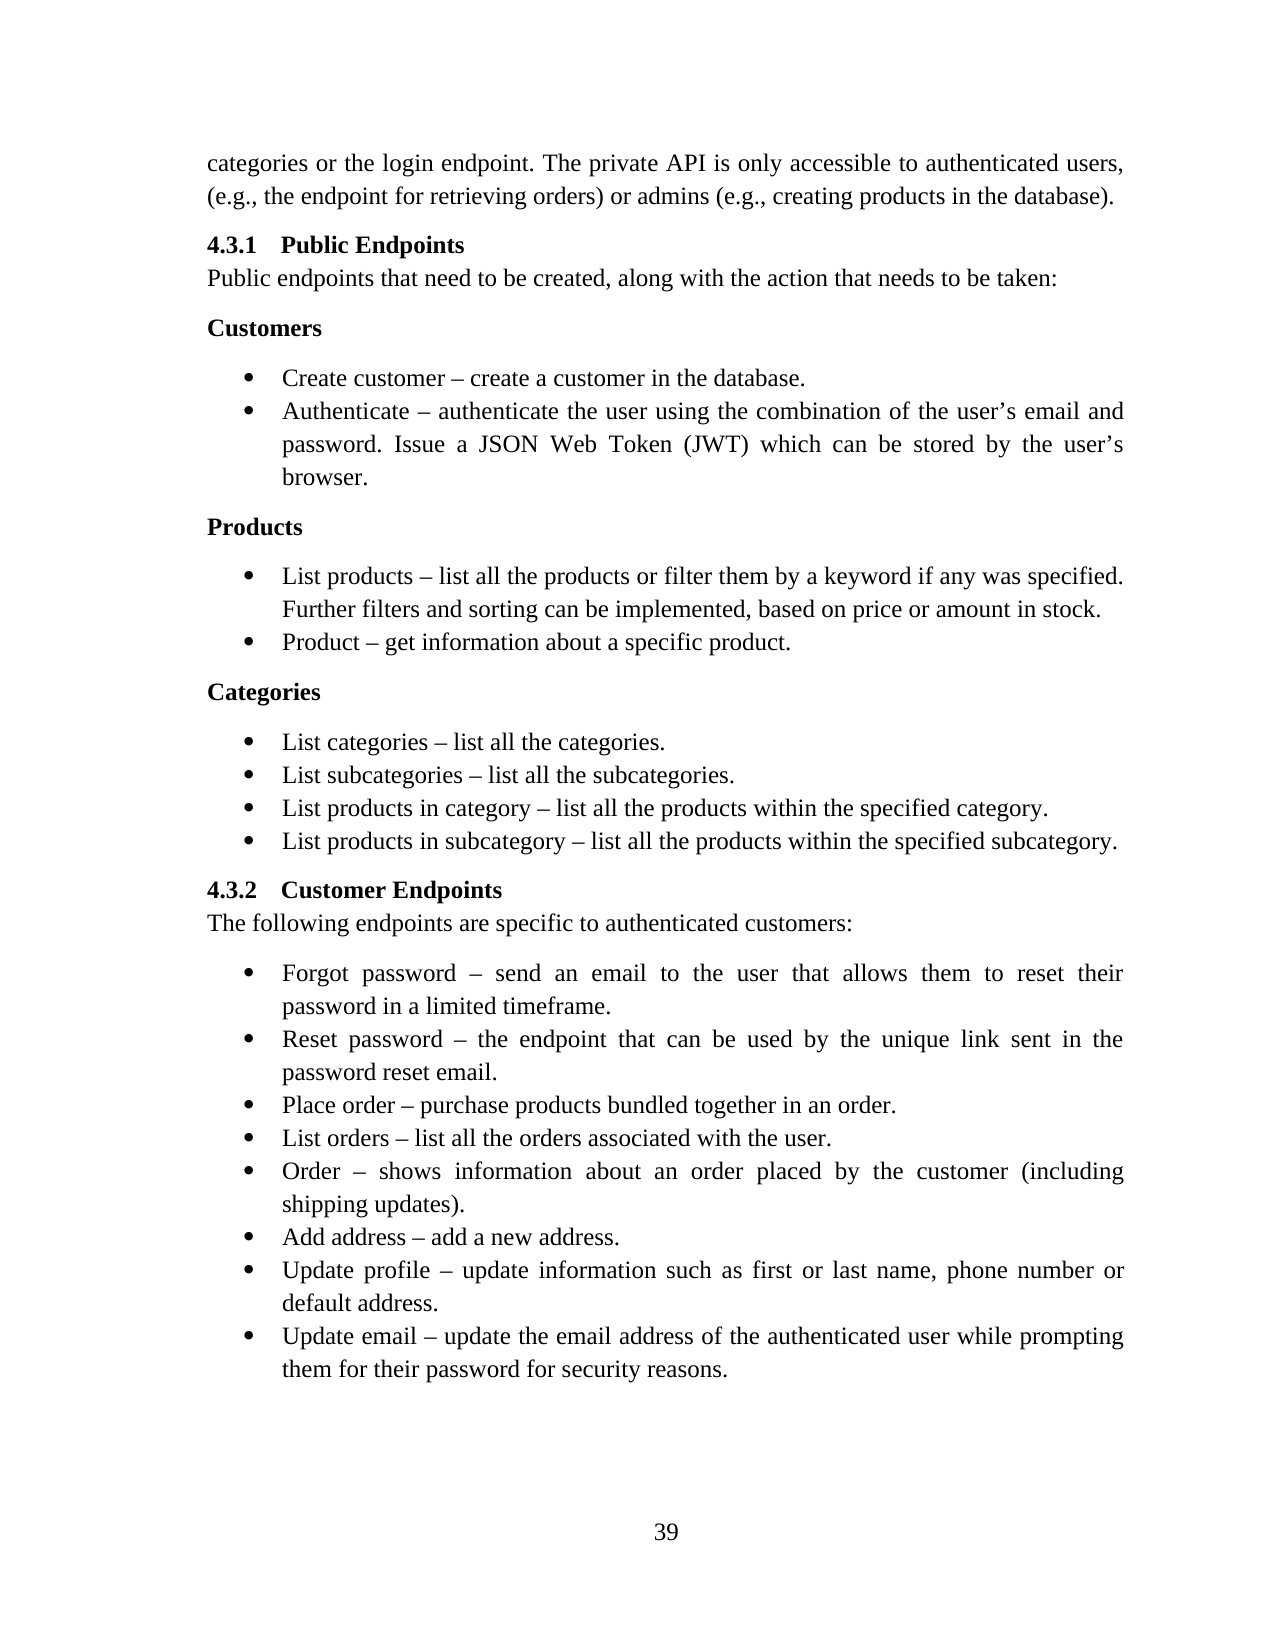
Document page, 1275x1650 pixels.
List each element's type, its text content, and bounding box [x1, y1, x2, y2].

list Reset password – the endpoint that can be used by the unique link sent in the password reset email. [244, 1024, 1125, 1086]
list Forgot password – send an email to the user that allows them to reset their password in a limited timeframe. [244, 958, 1125, 1020]
list Authenticate – authenticate the user using the combination of the user’s email and password. Issue a JSON Web Token (JWT) which can be stored by the user’s browser. [244, 396, 1125, 491]
subtitle Customer Endpoints [207, 875, 1125, 904]
list Update email – update the email address of the authenticated user while prompting them for their password for security reasons. [244, 1321, 1125, 1383]
text Categories [207, 677, 1125, 706]
list Add address – add a new address. [244, 1222, 1125, 1251]
text Products [207, 512, 1125, 540]
list List products in subcategory – list all the products within the specified subcategory. [244, 826, 1125, 854]
list Create customer – create a customer in the database. [244, 363, 1125, 392]
list List subcategories – list all the subcategories. [244, 760, 1125, 788]
list List orders – list all the orders associated with the user. [244, 1123, 1125, 1152]
list List categories – list all the categories. [244, 727, 1125, 755]
text Customers [207, 313, 1125, 342]
text Public endpoints that need to be created, along with the action that needs to be taken: [207, 263, 1125, 292]
list List products in category – list all the products within the specified category. [244, 793, 1125, 821]
list Update profile – update information such as first or last name, phone number or default address. [244, 1255, 1125, 1317]
text The following endpoints are specific to authenticated customers: [207, 908, 1125, 937]
list List products – list all the products or filter them by a keyword if any was specified. Further filters and sorting can be implemented, based on price or amount in stock. [244, 561, 1125, 623]
subtitle Public Endpoints [207, 230, 1125, 259]
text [207, 148, 1125, 209]
list Order – shows information about an order placed by the customer (including shipping updates). [244, 1156, 1125, 1218]
list Product – get information about a specific product. [244, 627, 1125, 656]
list Place order – purchase products bundled together in an order. [244, 1090, 1125, 1119]
